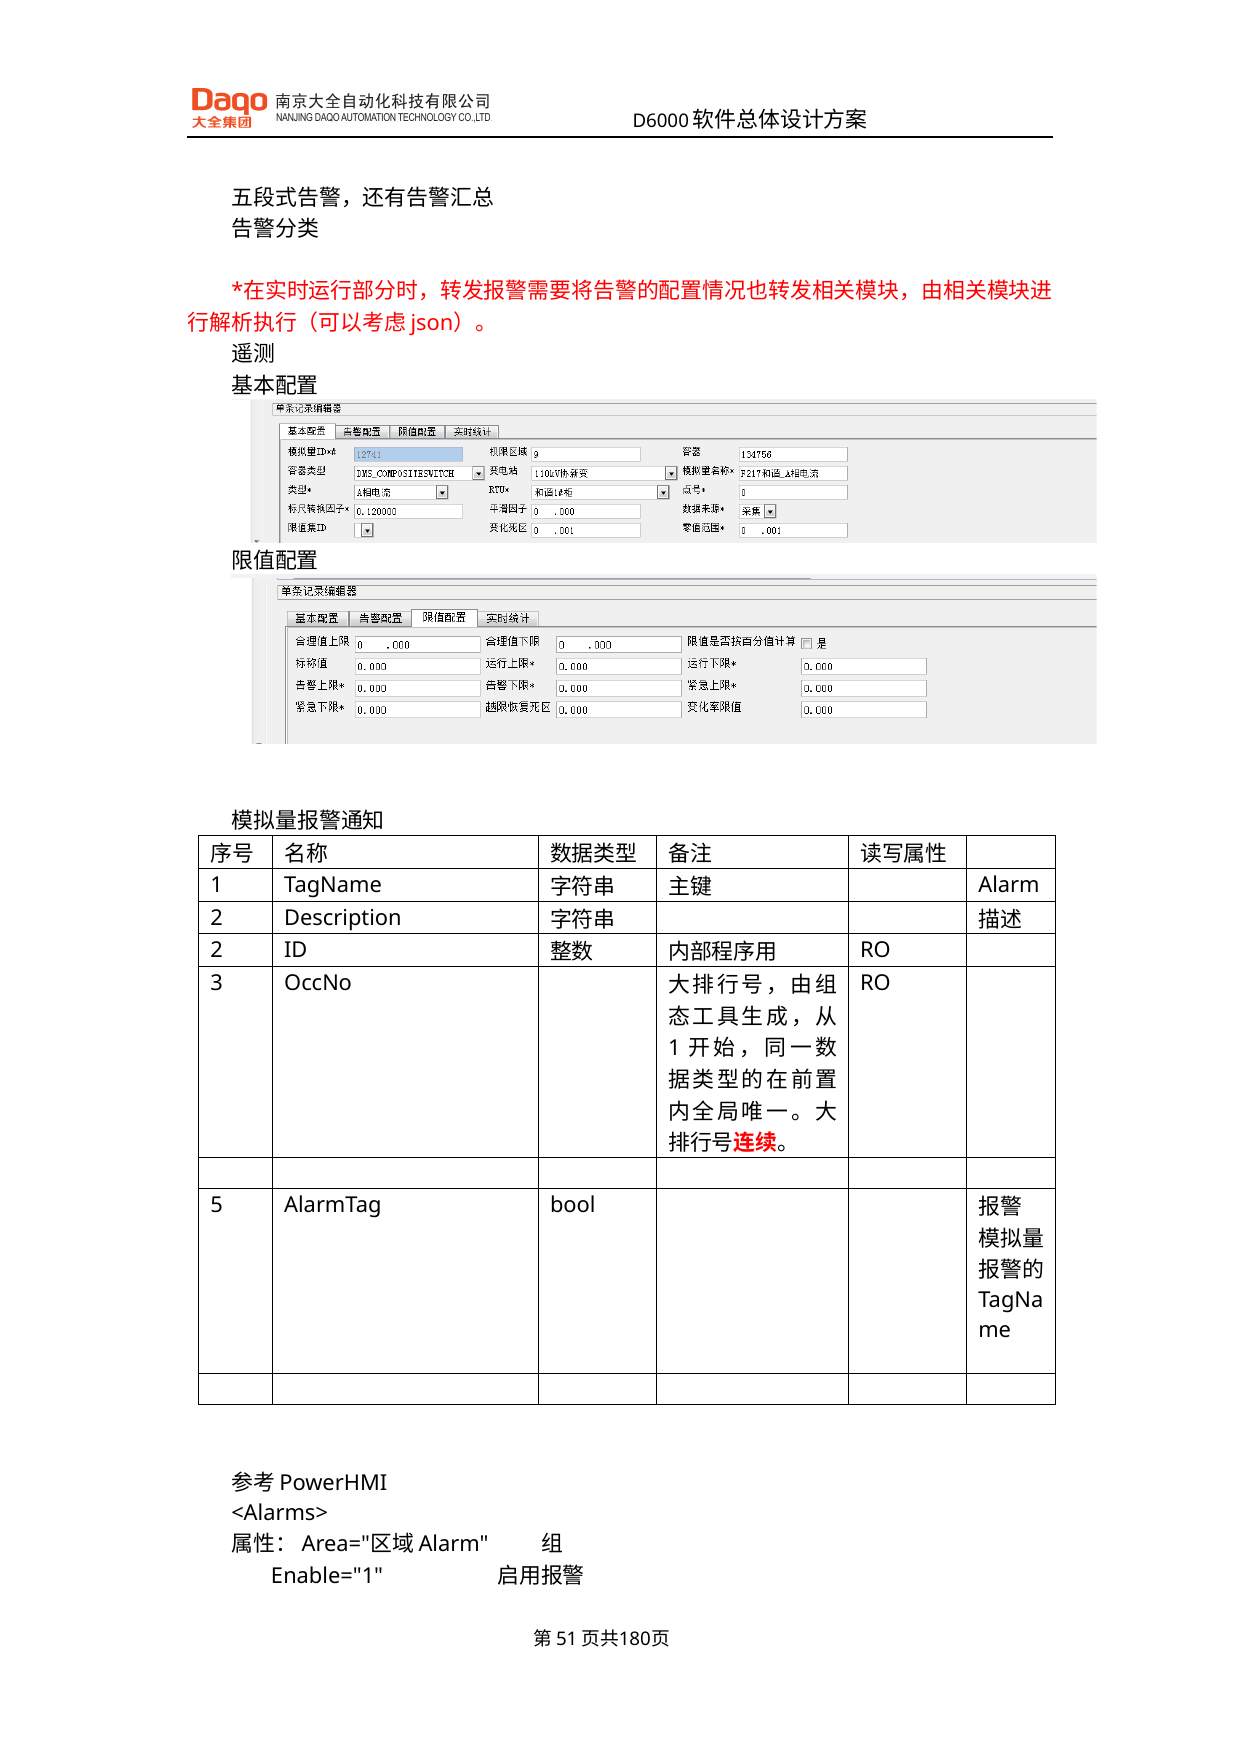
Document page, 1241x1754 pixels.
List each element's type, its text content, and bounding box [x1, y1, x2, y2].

text 遥测 [187, 336, 1053, 368]
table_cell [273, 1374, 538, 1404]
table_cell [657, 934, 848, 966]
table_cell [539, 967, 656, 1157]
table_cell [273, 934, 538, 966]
text Enable="1" 启用报警 [187, 1558, 1053, 1590]
text 告警分类 [187, 211, 1053, 243]
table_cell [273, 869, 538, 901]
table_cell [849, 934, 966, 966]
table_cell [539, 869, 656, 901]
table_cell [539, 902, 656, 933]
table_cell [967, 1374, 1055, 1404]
text 限值配置 [187, 543, 1053, 574]
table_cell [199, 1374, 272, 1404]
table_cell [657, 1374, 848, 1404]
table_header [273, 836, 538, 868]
text 模拟量报警通知 [187, 803, 1053, 835]
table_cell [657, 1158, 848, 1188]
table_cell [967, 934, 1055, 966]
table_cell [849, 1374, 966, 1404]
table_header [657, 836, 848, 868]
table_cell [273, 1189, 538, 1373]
picture [187, 88, 492, 128]
text 基本配置 [187, 368, 1053, 400]
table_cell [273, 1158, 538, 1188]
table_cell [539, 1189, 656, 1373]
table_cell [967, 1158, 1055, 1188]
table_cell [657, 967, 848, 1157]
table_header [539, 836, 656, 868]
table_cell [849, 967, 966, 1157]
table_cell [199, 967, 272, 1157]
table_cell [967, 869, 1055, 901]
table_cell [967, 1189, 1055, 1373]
text 参考PowerHMI [187, 1465, 1053, 1497]
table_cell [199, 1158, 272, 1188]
picture [231, 399, 1097, 543]
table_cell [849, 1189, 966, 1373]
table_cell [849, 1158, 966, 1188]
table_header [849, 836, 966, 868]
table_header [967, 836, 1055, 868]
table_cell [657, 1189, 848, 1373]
text 五段式告警，还有告警汇总 [187, 180, 1053, 211]
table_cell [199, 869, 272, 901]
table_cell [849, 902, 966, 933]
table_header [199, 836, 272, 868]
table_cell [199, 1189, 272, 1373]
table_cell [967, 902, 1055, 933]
text <Alarms> [187, 1497, 1053, 1526]
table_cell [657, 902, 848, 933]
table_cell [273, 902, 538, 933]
picture [231, 574, 1097, 744]
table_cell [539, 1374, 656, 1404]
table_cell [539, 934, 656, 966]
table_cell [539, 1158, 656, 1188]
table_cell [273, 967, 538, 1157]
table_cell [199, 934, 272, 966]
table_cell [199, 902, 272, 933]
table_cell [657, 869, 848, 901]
text 属性： Area="区域Alarm" 组 [187, 1526, 1053, 1558]
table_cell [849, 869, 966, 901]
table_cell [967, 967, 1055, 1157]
text *在实时运行部分时，转发报警需要将告警的配置情况也转发相关模块，由相关模块进行解析执行（可以考虑json）。 [187, 273, 1053, 336]
